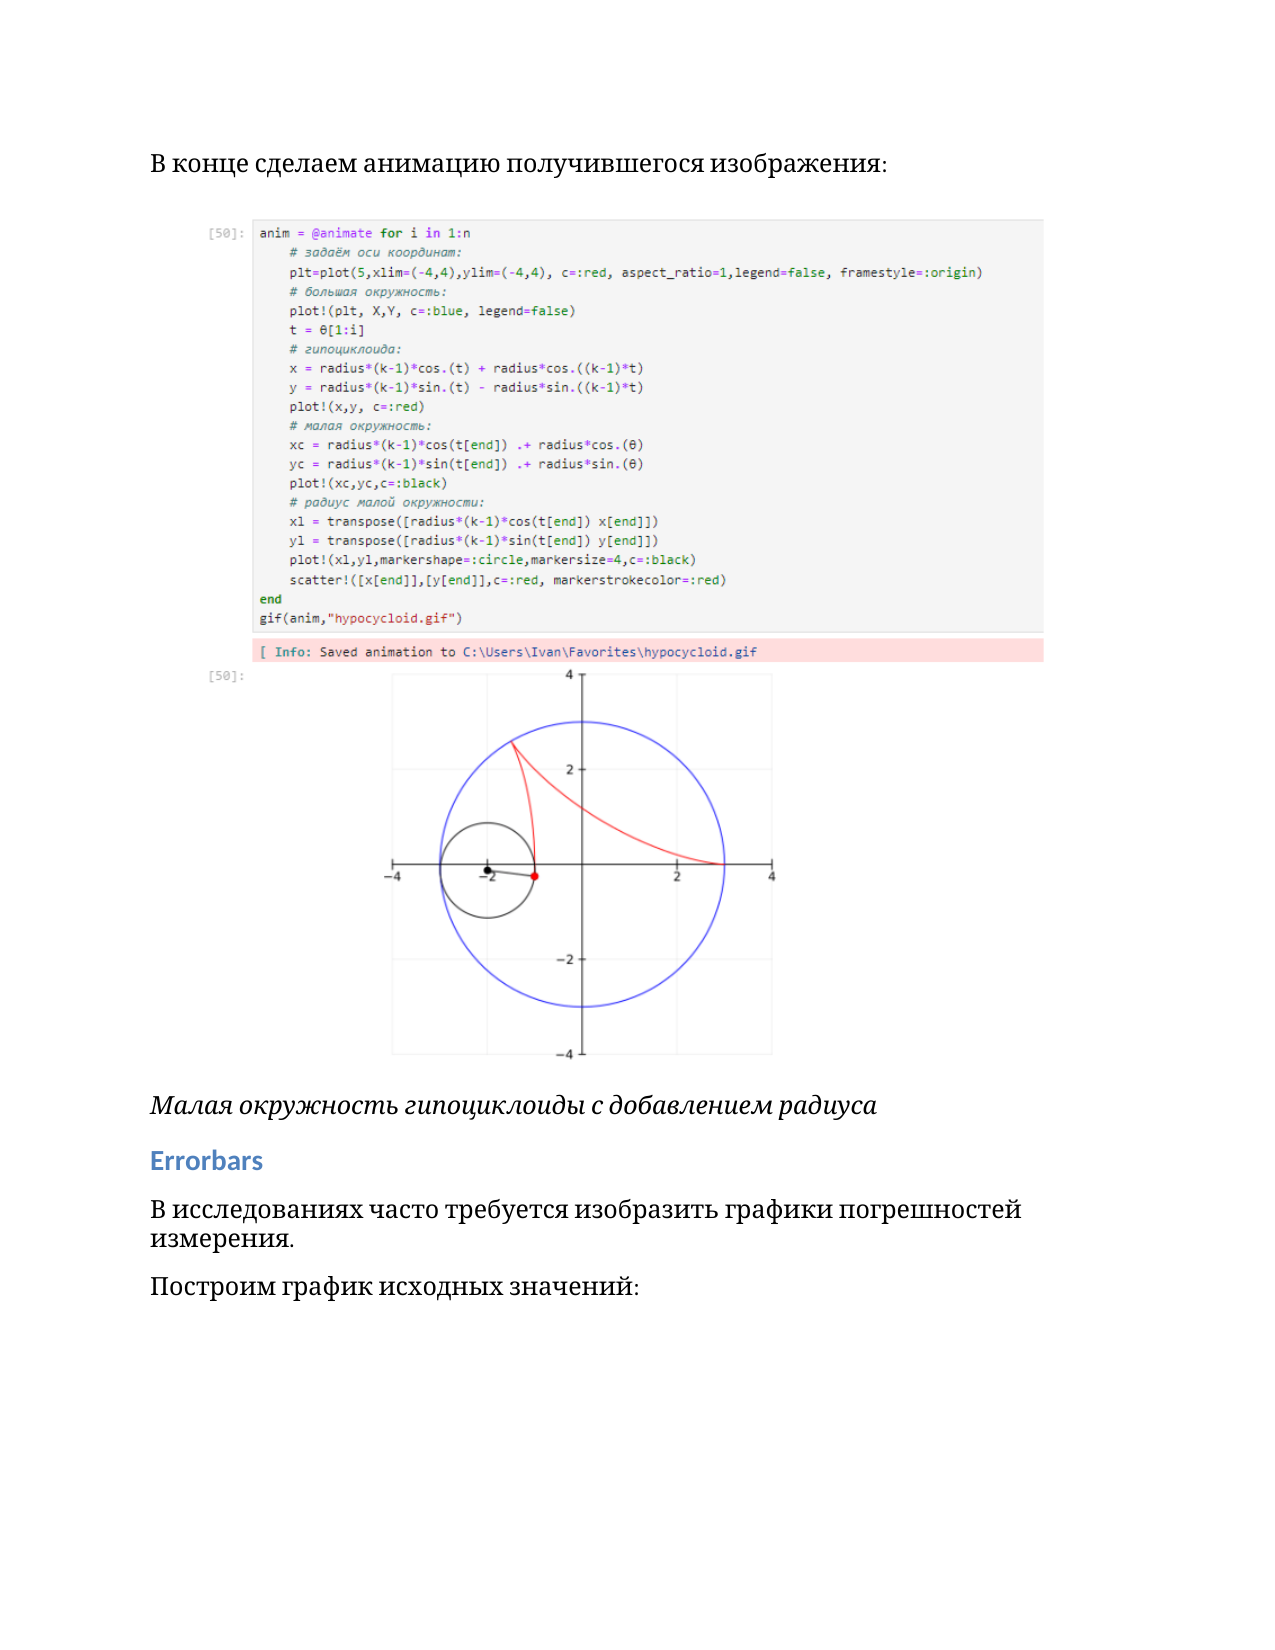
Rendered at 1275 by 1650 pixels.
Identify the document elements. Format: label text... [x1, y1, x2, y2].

text В конце сделаем анимацию получившегося изображения: [150, 150, 1125, 179]
picture [168, 197, 1044, 1072]
text Малая окружность гипоциклоиды с добавлением радиуса [150, 1092, 1125, 1121]
subtitle Errorbars [150, 1142, 1125, 1177]
text Построим график исходных значений: [150, 1272, 1125, 1301]
text В исследованиях часто требуется изобразить графики погрешностей измерения. [150, 1196, 1125, 1254]
